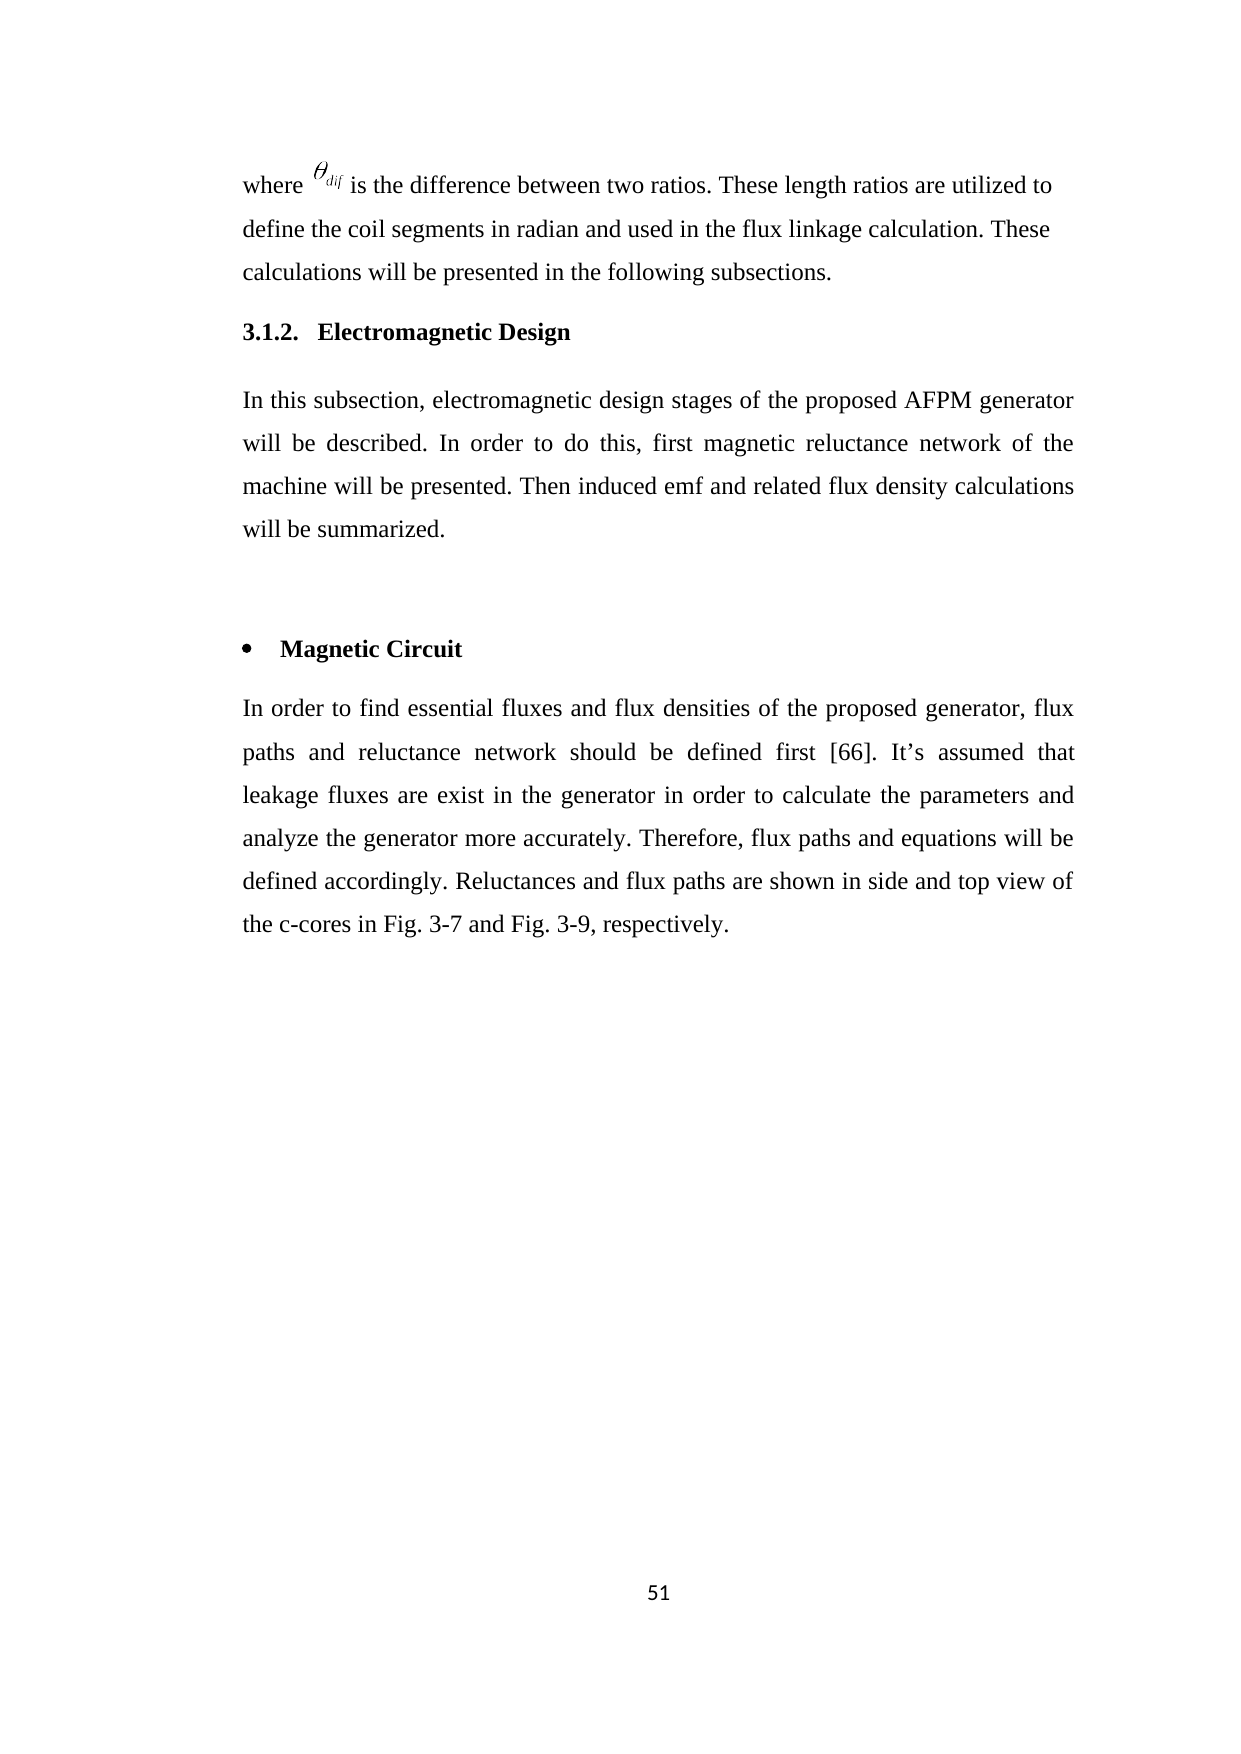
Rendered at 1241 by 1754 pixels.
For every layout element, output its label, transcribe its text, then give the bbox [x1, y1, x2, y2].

list Magnetic Circuit [242, 634, 1075, 662]
text In this subsection, electromagnetic design stages of the proposed AFPM generator will be described. In order to do this, first magnetic reluctance network of the machine will be presented. Then induced emf and related flux density calculations will be summarized. [242, 385, 1075, 543]
list where is the difference between two ratios. These length ratios are utilized to define the coil segments in radian and used in the flux linkage calculation. These calculations will be presented in the following subsections. [242, 153, 1075, 286]
text In order to find essential fluxes and flux densities of the proposed generator, flux paths and reluctance network should be defined first [66]. It’s assumed that leakage fluxes are exist in the generator in order to calculate the parameters and analyze the generator more accurately. Therefore, flux paths and equations will be defined accordingly. Reluctances and flux paths are shown in side and top view of the c-cores in Fig. 3-7 and Fig. 3-9, respectively. [242, 693, 1075, 938]
subtitle Electromagnetic Design [242, 317, 1075, 345]
